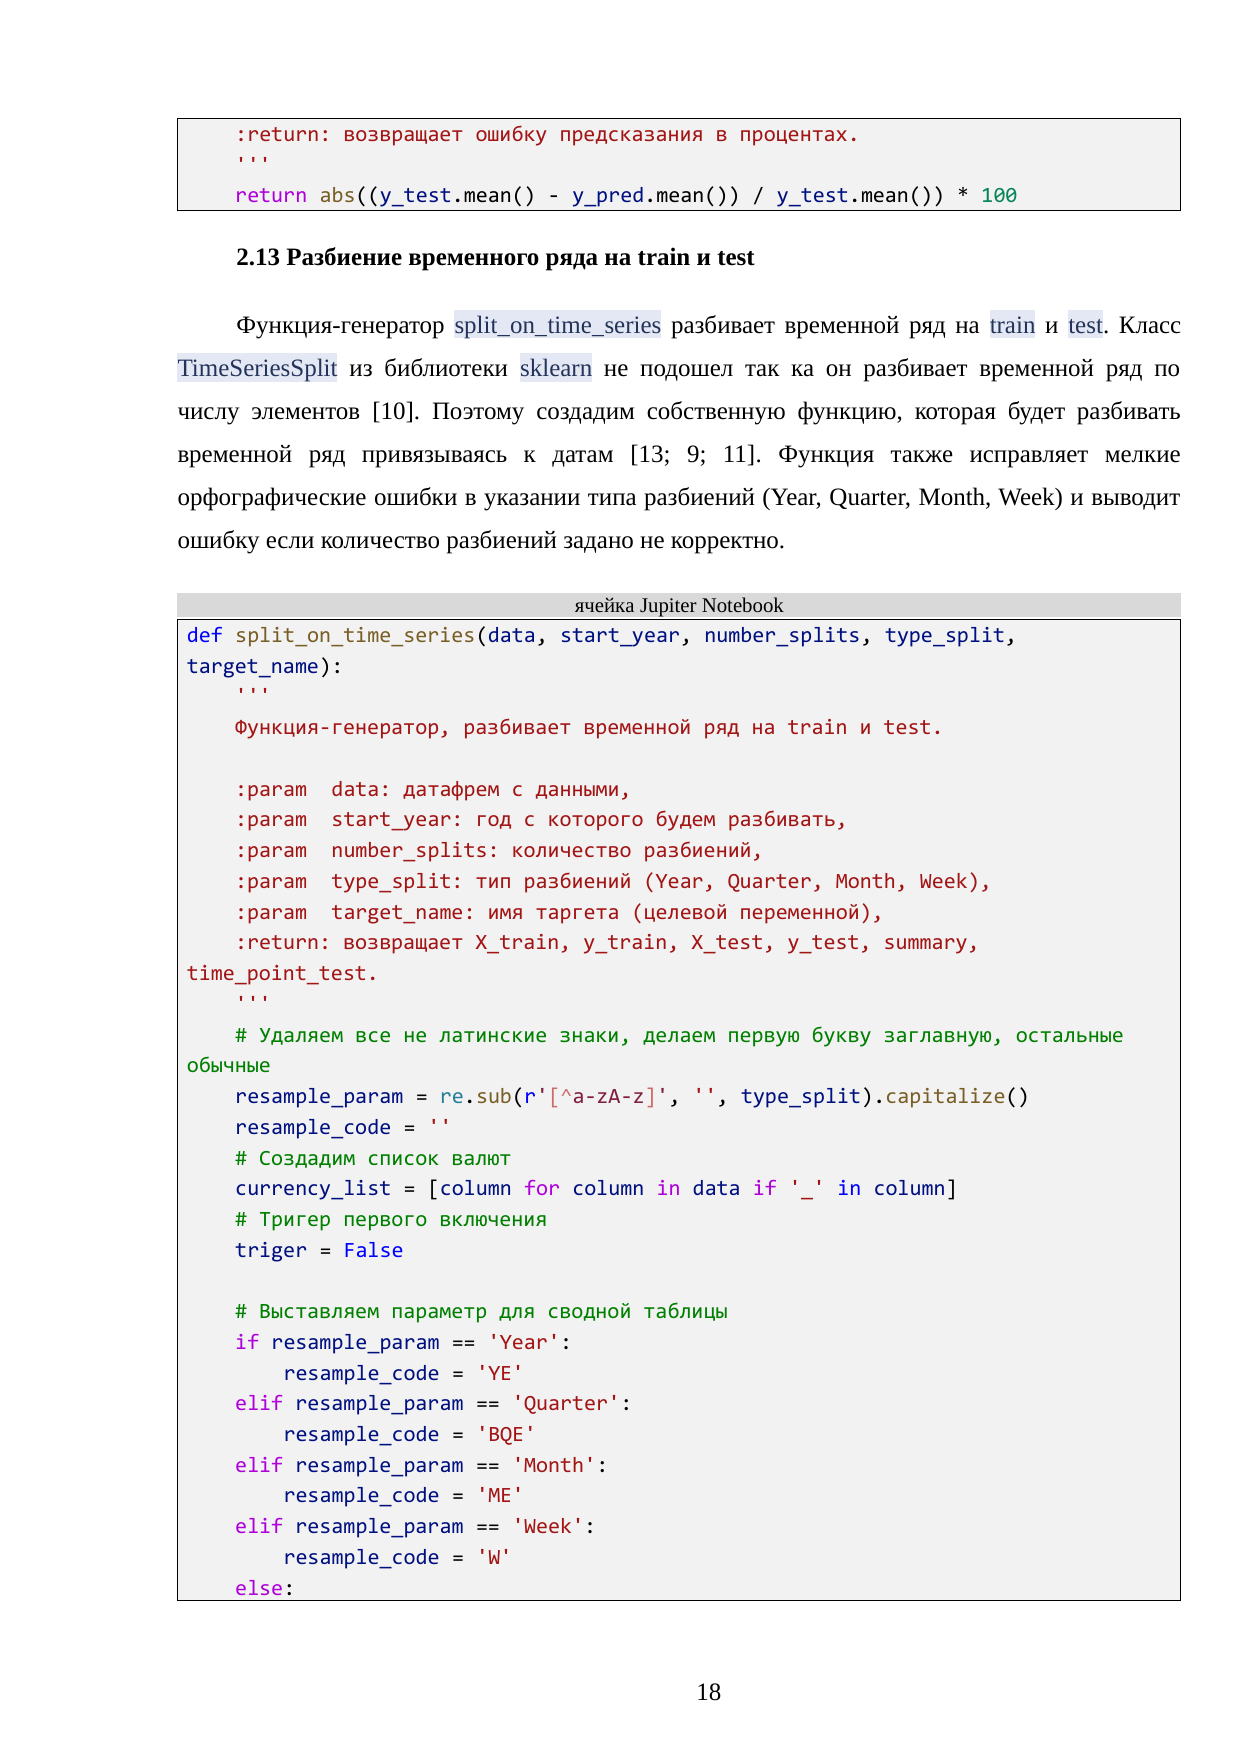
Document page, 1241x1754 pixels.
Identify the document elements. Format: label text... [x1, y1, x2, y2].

text Функция-генератор, разбивает временной ряд на train и test. [178, 712, 1180, 740]
text currency_list = [column for column in data if '_' in column] [178, 1172, 1180, 1201]
text resample_code = 'ME' [178, 1480, 1180, 1508]
text triger = False [178, 1234, 1180, 1263]
text ''' [178, 149, 1180, 178]
text def split_on_time_series(data, start_year, number_splits, type_split, target_name): [178, 620, 1180, 679]
text ''' [178, 988, 1180, 1017]
text resample_code = 'BQE' [178, 1418, 1180, 1447]
text # Создадим список валют [178, 1142, 1180, 1171]
text # Тригер первого включения [178, 1203, 1180, 1232]
text Разбиение временного ряда на train и test [236, 242, 1181, 270]
text resample_code = '' [178, 1111, 1180, 1140]
text Функция-генератор split_on_time_series разбивает временной ряд на train и test. Класс TimeSeriesSplit из библиотеки sklearn не подошел так ка он разбивает временной ряд по числу элементов [10]. Поэтому создадим собственную функцию, которая будет разбивать временной ряд привязываясь к датам [13; 9; 11]. Функция также исправляет мелкие орфографические ошибки в указании типа разбиений (Year, Quarter, Month, Week) и выводит ошибку если количество разбиений задано не корректно. [177, 310, 1181, 554]
text else: [178, 1572, 1180, 1600]
text :param target_name: имя таргета (целевой переменной), [178, 896, 1180, 925]
title ячейка Jupiter Notebook [177, 593, 1181, 617]
text resample_code = 'YE' [178, 1357, 1180, 1386]
text # Выставляем параметр для сводной таблицы [178, 1295, 1180, 1324]
text :param start_year: год с которого будем разбивать, [178, 804, 1180, 832]
text :param data: датафрем с данными, [178, 773, 1180, 802]
text :return: возвращает ошибку предсказания в процентах. [178, 119, 1180, 147]
text :return: возвращает X_train, y_train, X_test, y_test, summary, time_point_test. [178, 927, 1180, 986]
text resample_code = 'W' [178, 1541, 1180, 1570]
text if resample_param == 'Year': [178, 1326, 1180, 1355]
text ''' [178, 681, 1180, 709]
text return abs((y_test.mean() - y_pred.mean()) / y_test.mean()) * 100 [178, 179, 1180, 210]
text :param type_split: тип разбиений (Year, Quarter, Month, Week), [178, 865, 1180, 894]
text elif resample_param == 'Week': [178, 1511, 1180, 1539]
text resample_param = re.sub(r'[^a-zA-z]', '', type_split).capitalize() [178, 1080, 1180, 1109]
text :param number_splits: количество разбиений, [178, 834, 1180, 863]
text elif resample_param == 'Quarter': [178, 1388, 1180, 1416]
text elif resample_param == 'Month': [178, 1449, 1180, 1478]
text # Удаляем все не латинские знаки, делаем первую букву заглавную, остальные обычные [178, 1019, 1180, 1078]
